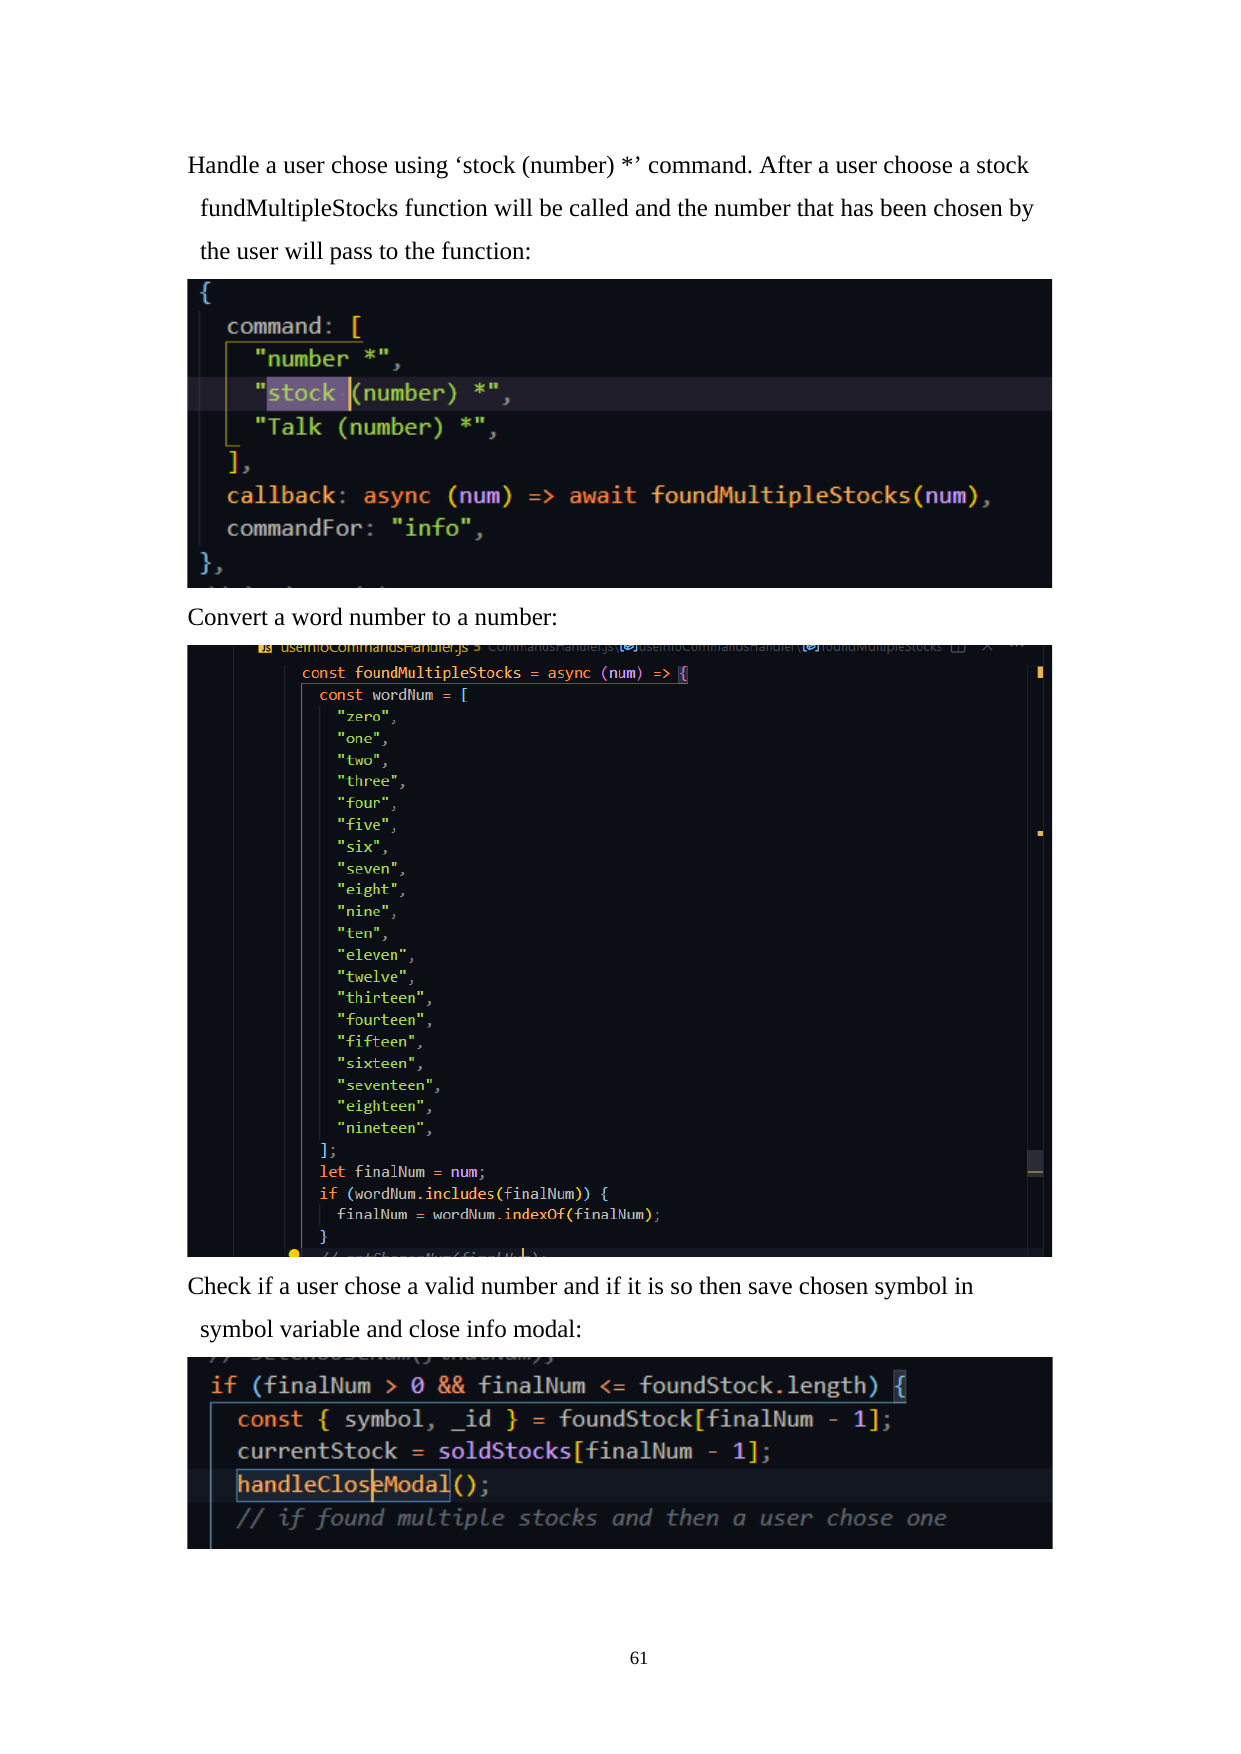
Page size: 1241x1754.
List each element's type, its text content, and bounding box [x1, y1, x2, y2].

picture [187, 645, 1053, 1257]
list Check if a user chose a valid number and if it is so then save chosen symbol in symbol variable and close info modal: [187, 1271, 1053, 1343]
picture [187, 279, 1053, 588]
picture [187, 1357, 1053, 1549]
list Handle a user chose using ‘stock (number) *’ command. After a user choose a stock fundMultipleStocks function will be called and the number that has been chosen by the user will pass to the function: [187, 150, 1053, 265]
list Convert a word number to a number: [187, 602, 1053, 631]
